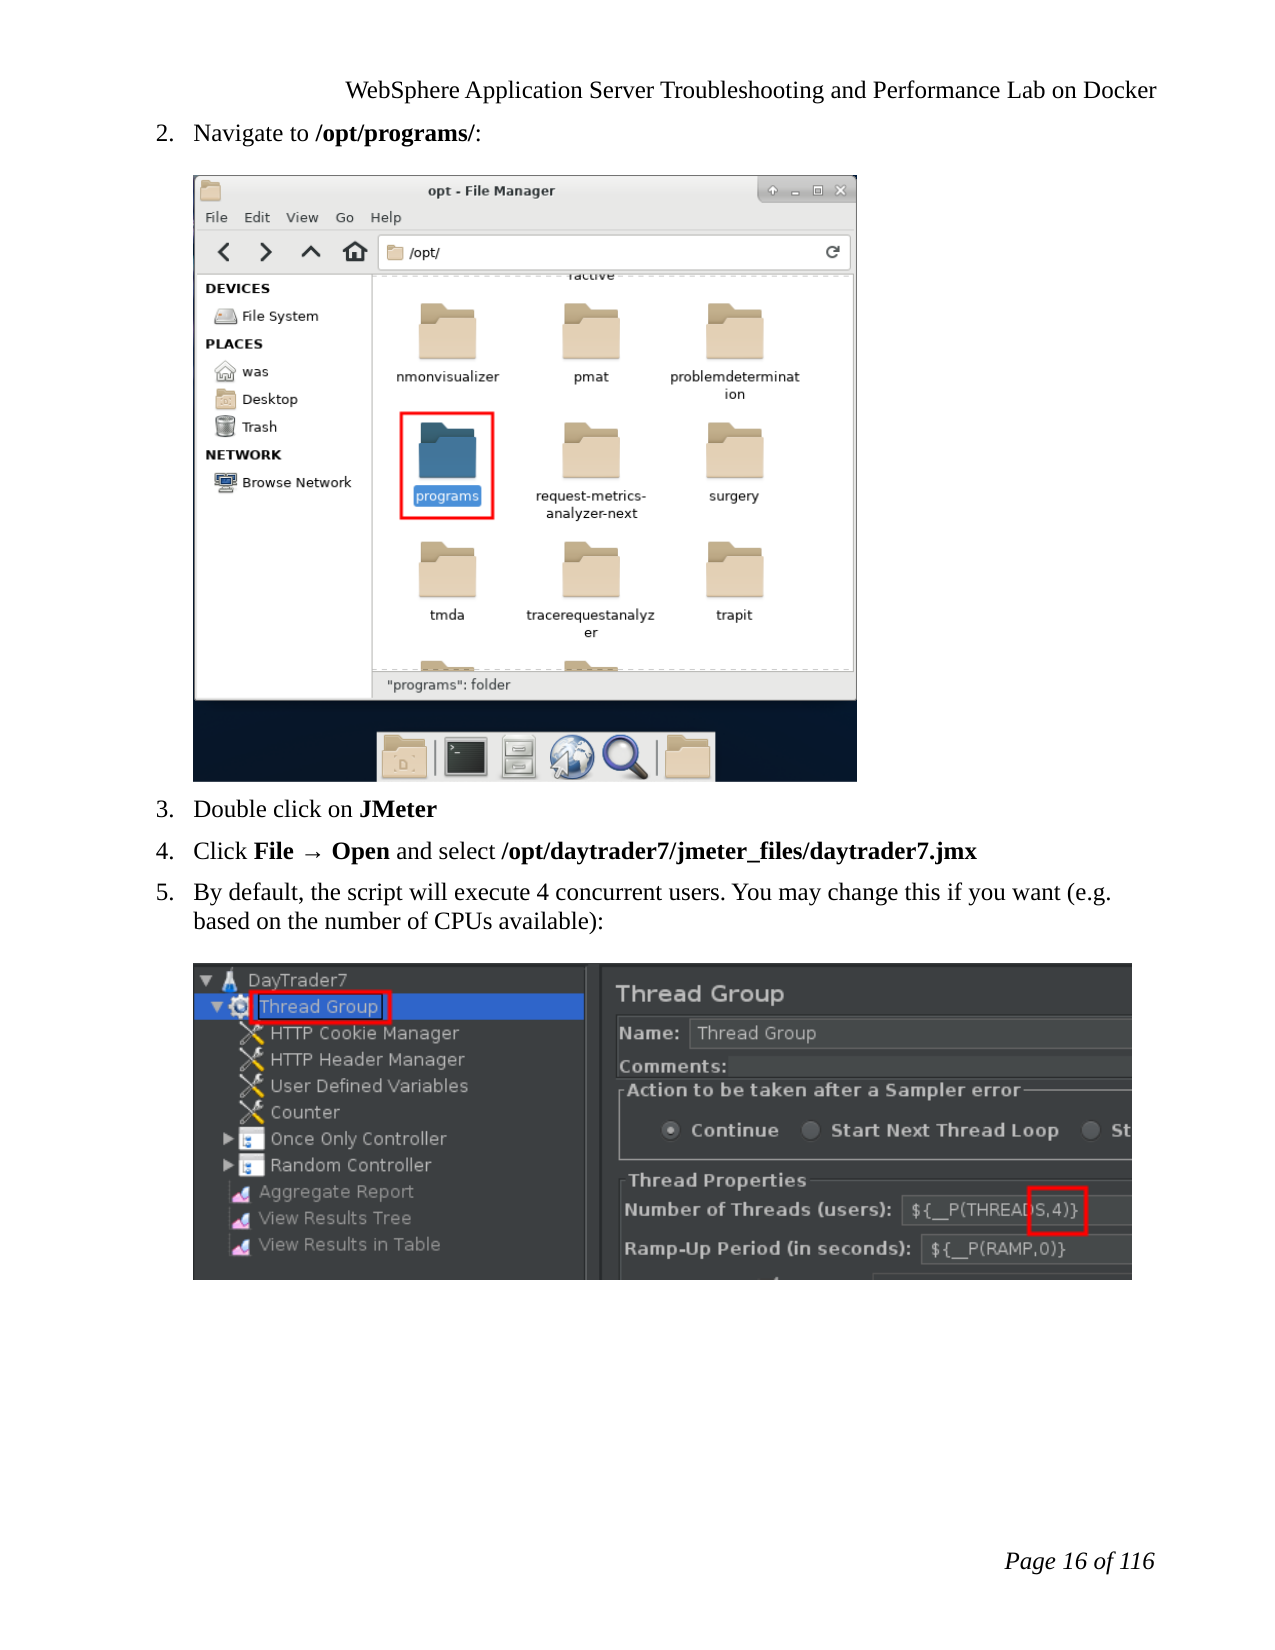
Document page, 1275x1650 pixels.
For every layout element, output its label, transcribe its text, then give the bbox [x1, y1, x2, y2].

picture [193, 175, 857, 782]
list Click File → Open and select /opt/daytrader7/jmeter_files/daytrader7.jmx [156, 836, 1157, 864]
picture [193, 963, 1132, 1280]
list Double click on JMeter [156, 794, 1157, 823]
